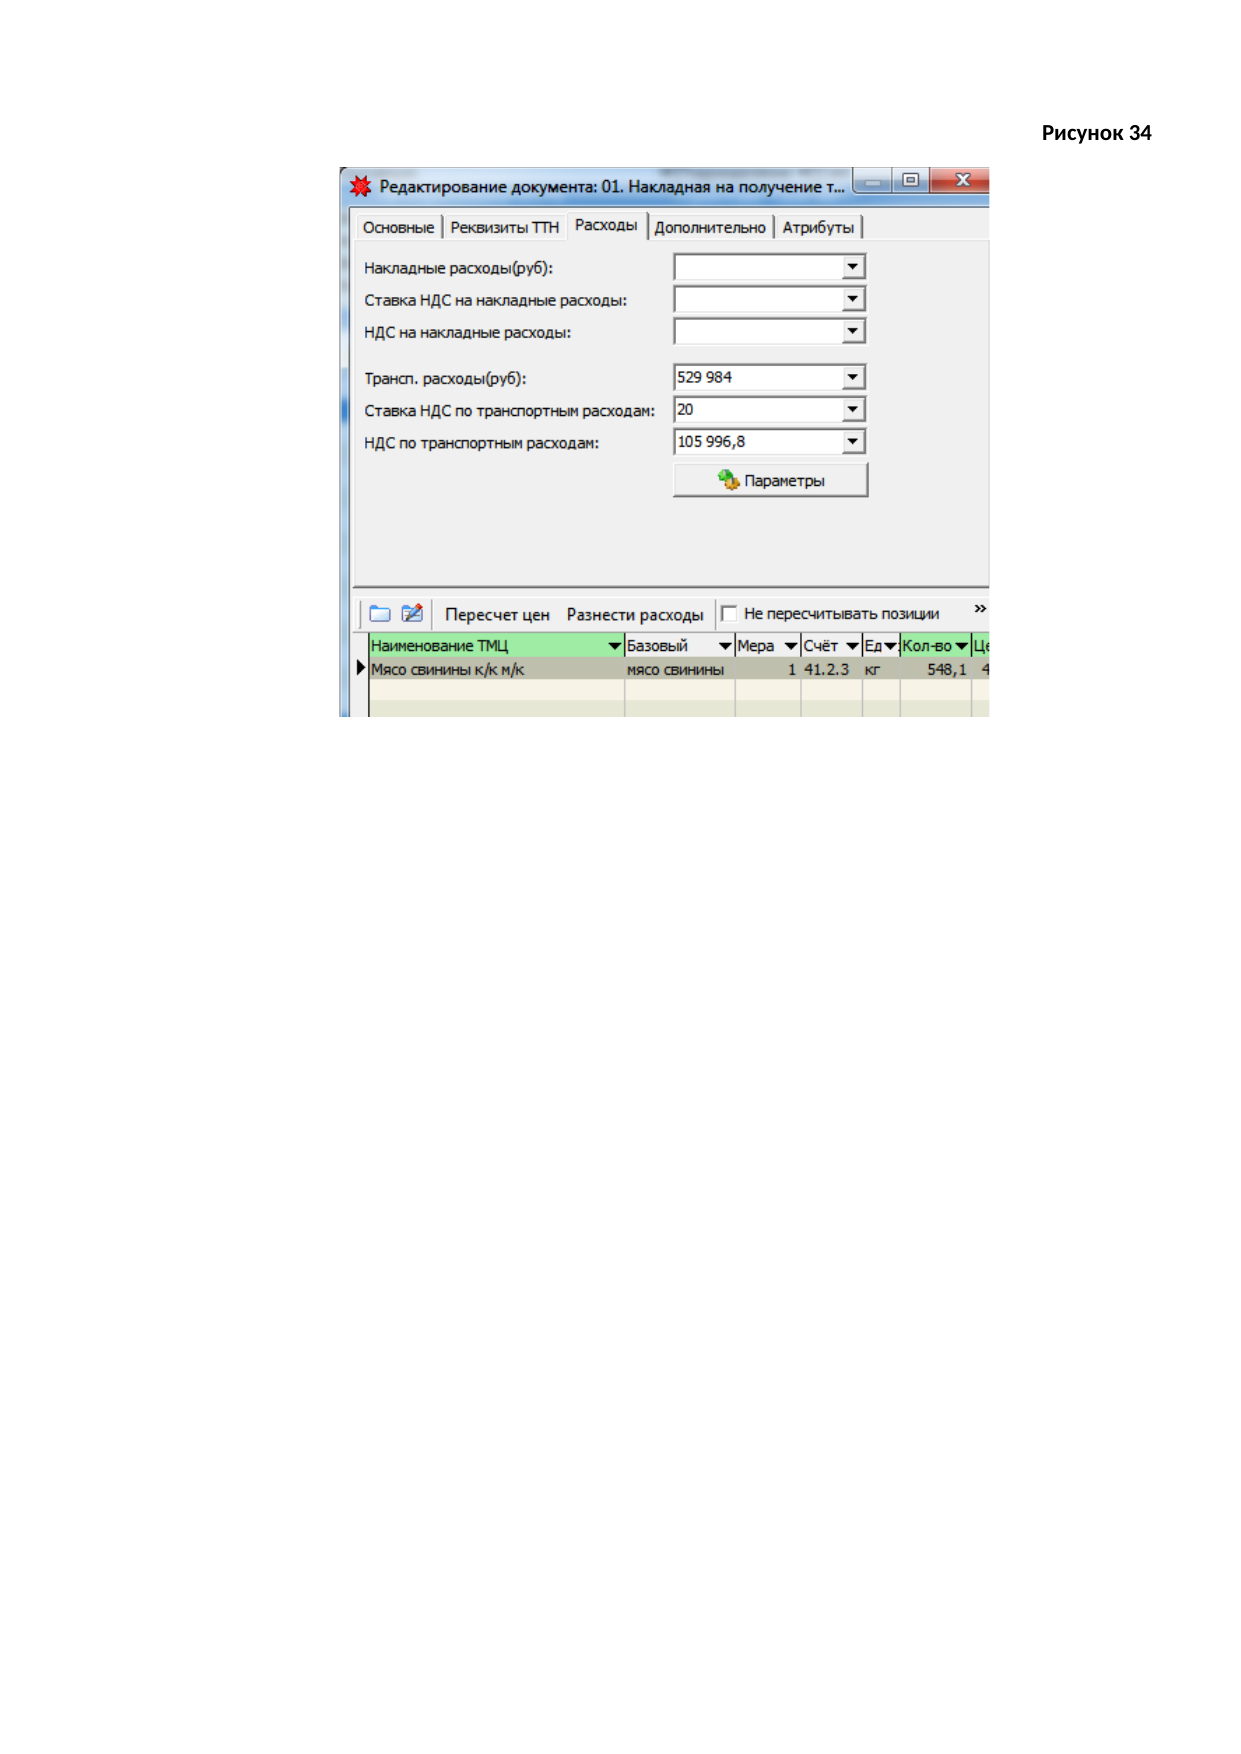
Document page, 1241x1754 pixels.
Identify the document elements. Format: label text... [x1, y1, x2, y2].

text Рисунок 34 [177, 118, 1152, 146]
picture [339, 167, 990, 717]
